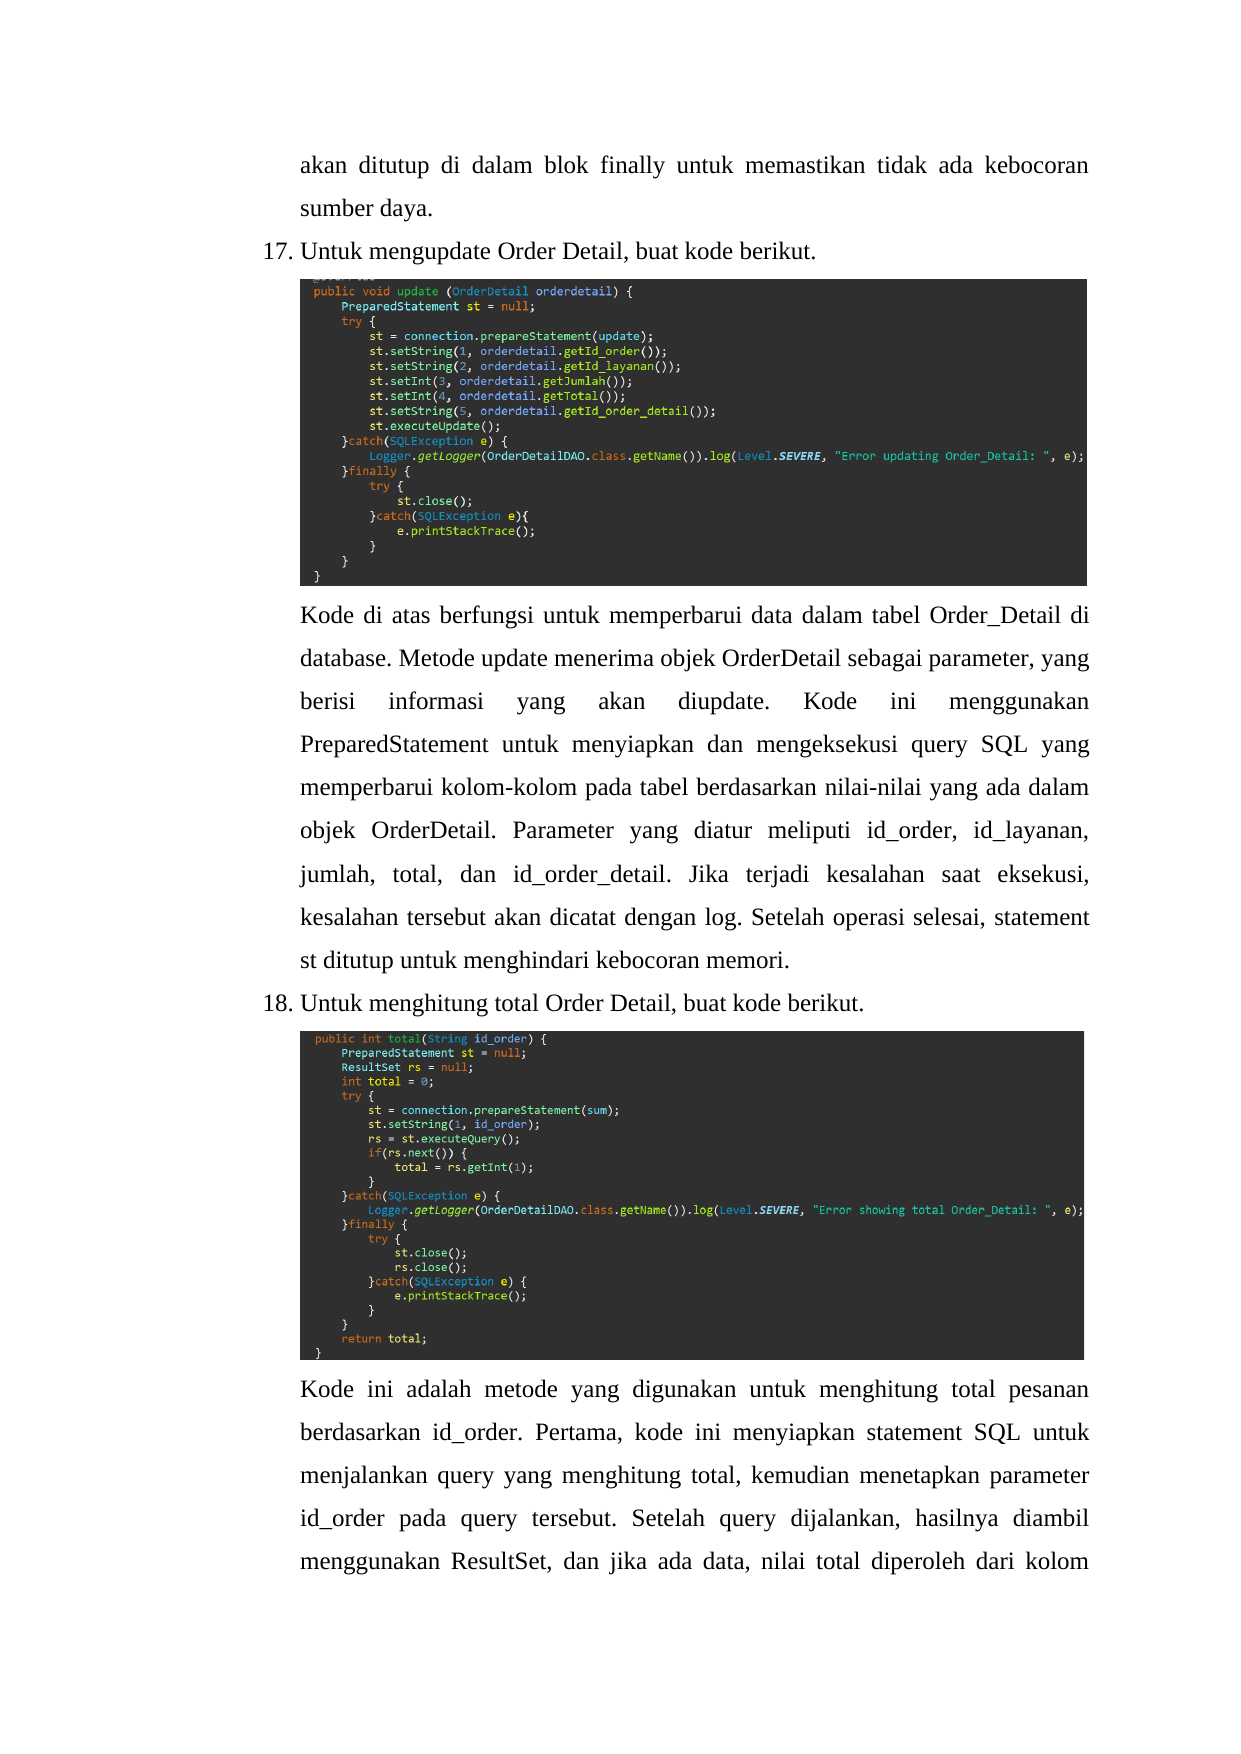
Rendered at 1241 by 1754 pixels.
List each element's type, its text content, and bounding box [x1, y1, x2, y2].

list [300, 150, 1090, 222]
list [300, 1374, 1090, 1575]
list Untuk menghitung total Order Detail, buat kode berikut. [262, 988, 1090, 1017]
list Untuk mengupdate Order Detail, buat kode berikut. [262, 236, 1090, 265]
picture [300, 279, 1087, 586]
list Kode di atas berfungsi untuk memperbarui data dalam tabel Order_Detail di database. Metode update menerima objek OrderDetail sebagai parameter, yang berisi informasi yang akan diupdate. Kode ini menggunakan PreparedStatement untuk menyiapkan dan mengeksekusi query SQL yang memperbarui kolom-kolom pada tabel berdasarkan nilai-nilai yang ada dalam objek OrderDetail. Parameter yang diatur meliputi id_order, id_layanan, jumlah, total, dan id_order_detail. Jika terjadi kesalahan saat eksekusi, kesalahan tersebut akan dicatat dengan log. Setelah operasi selesai, statement st ditutup untuk menghindari kebocoran memori. [300, 600, 1090, 974]
picture [300, 1031, 1085, 1360]
